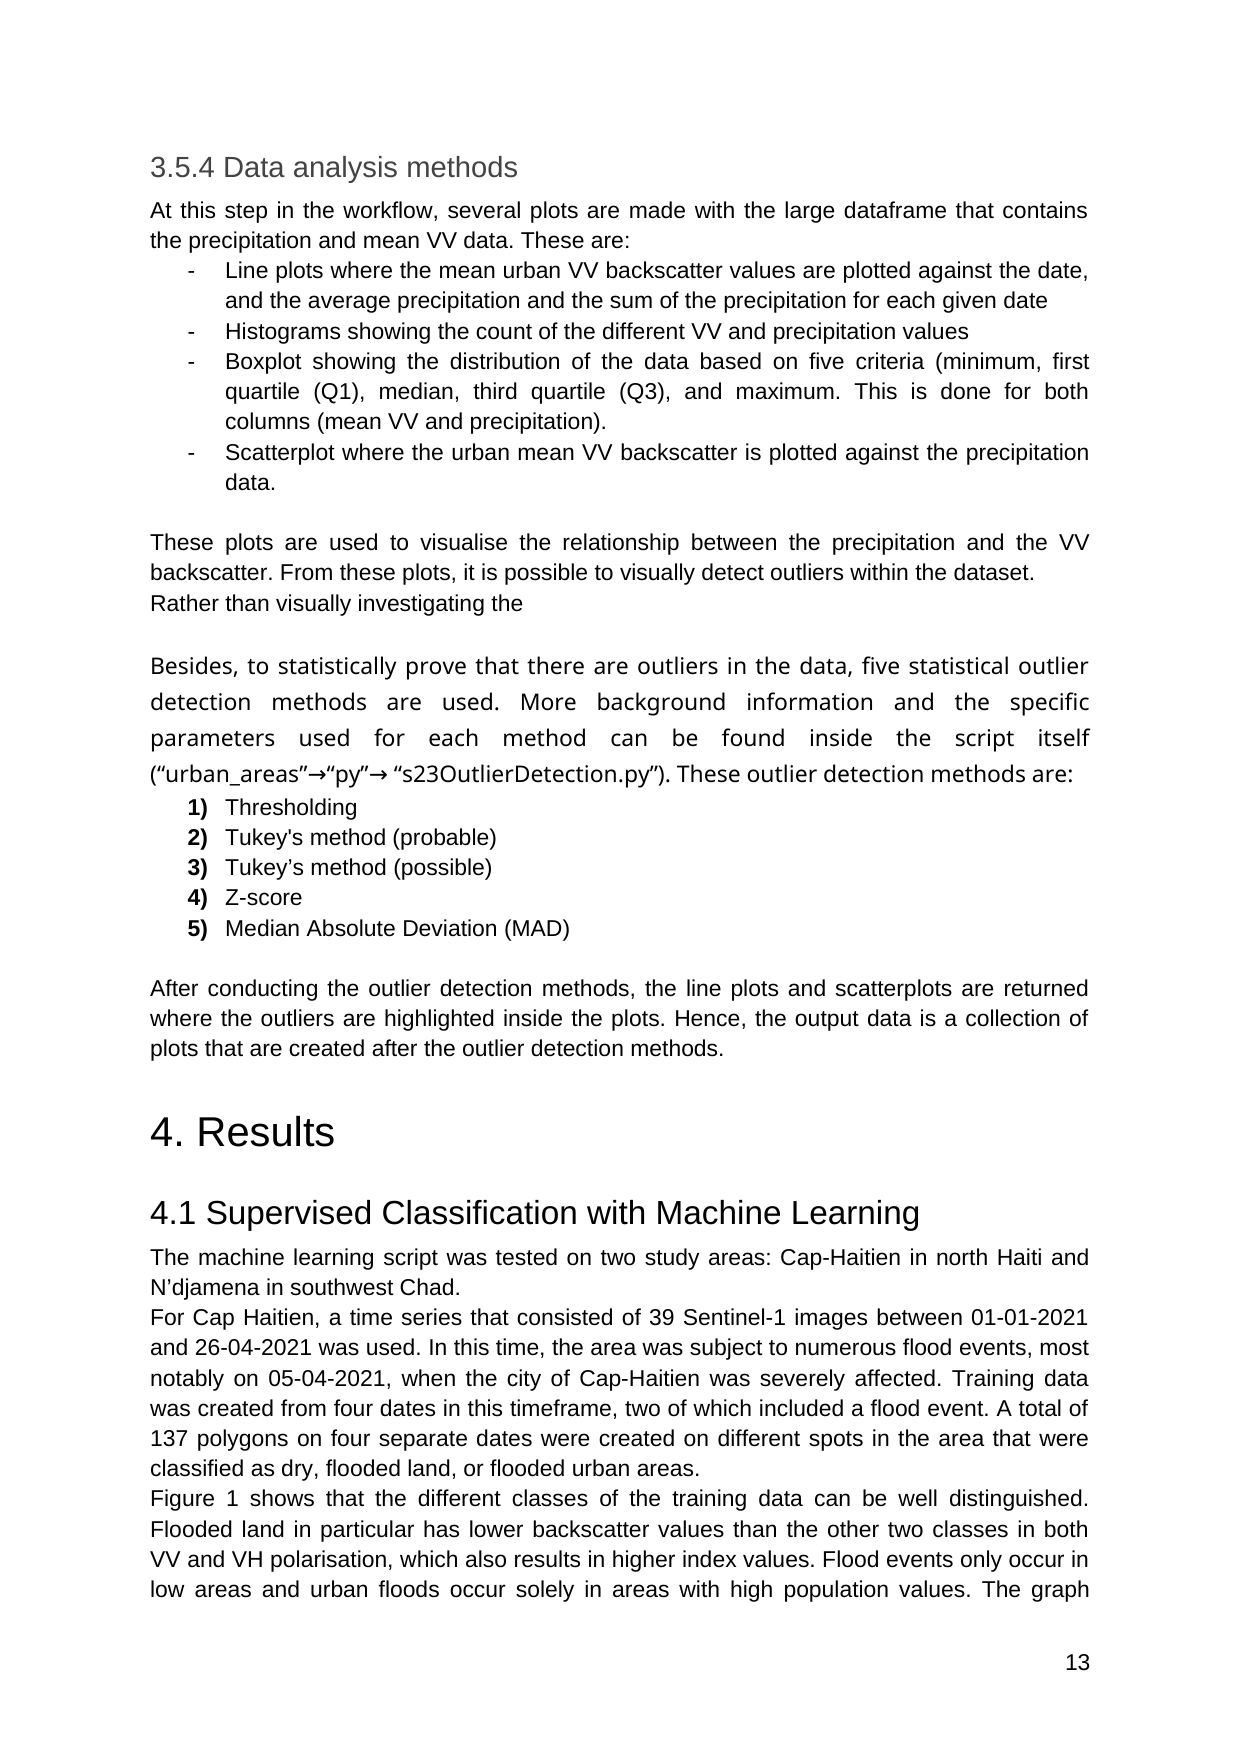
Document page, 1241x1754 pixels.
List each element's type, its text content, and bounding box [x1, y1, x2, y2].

list Median Absolute Deviation (MAD) [187, 914, 1090, 941]
list Z-score [187, 884, 1090, 911]
list Thresholding [187, 794, 1090, 820]
text Rather than visually investigating the [150, 589, 1090, 616]
text The machine learning script was tested on two study areas: Cap-Haitien in north Haiti and N’djamena in southwest Chad. [150, 1244, 1090, 1300]
list Boxplot showing the distribution of the data based on five criteria (minimum, first quartile (Q1), median, third quartile (Q3), and maximum. This is done for both columns (mean VV and precipitation). [187, 348, 1090, 435]
text At this step in the workflow, several plots are made with the large dataframe that contains the precipitation and mean VV data. These are: [150, 197, 1090, 253]
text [150, 1485, 1090, 1602]
text After conducting the outlier detection methods, the line plots and scatterplots are returned where the outliers are highlighted inside the plots. Hence, the output data is a collection of plots that are created after the outlier detection methods. [150, 975, 1090, 1062]
list Tukey’s method (possible) [187, 854, 1090, 881]
text For Cap Haitien, a time series that consisted of 39 Sentinel-1 images between 01-01-2021 and 26-04-2021 was used. In this time, the area was subject to numerous flood events, most notably on 05-04-2021, when the city of Cap-Haitien was severely affected. Training data was created from four dates in this timeframe, two of which included a flood event. A total of 137 polygons on four separate dates were created on different spots in the area that were classified as dry, flooded land, or flooded urban areas. [150, 1304, 1090, 1481]
list Line plots where the mean urban VV backscatter values are plotted against the date, and the average precipitation and the sum of the precipitation for each given date [187, 257, 1090, 314]
text These plots are used to visualise the relationship between the precipitation and the VV backscatter. From these plots, it is possible to visually detect outliers within the dataset. [150, 529, 1090, 586]
list Tukey's method (probable) [187, 824, 1090, 850]
subtitle 4. Results [150, 1107, 1090, 1155]
subtitle 4.1 Supervised Classification with Machine Learning [150, 1193, 1090, 1231]
list Histograms showing the count of the different VV and precipitation values [187, 318, 1090, 344]
list Scatterplot where the urban mean VV backscatter is plotted against the precipitation data. [187, 438, 1090, 495]
subtitle 3.5.4 Data analysis methods [150, 150, 1090, 183]
text Besides, to statistically prove that there are outliers in the data, five statistical outlier detection methods are used. More background information and the specific parameters used for each method can be found inside the script itself (“urban_areas”→“py”→ “s23OutlierDetection.py”). These outlier detection methods are: [150, 650, 1090, 789]
